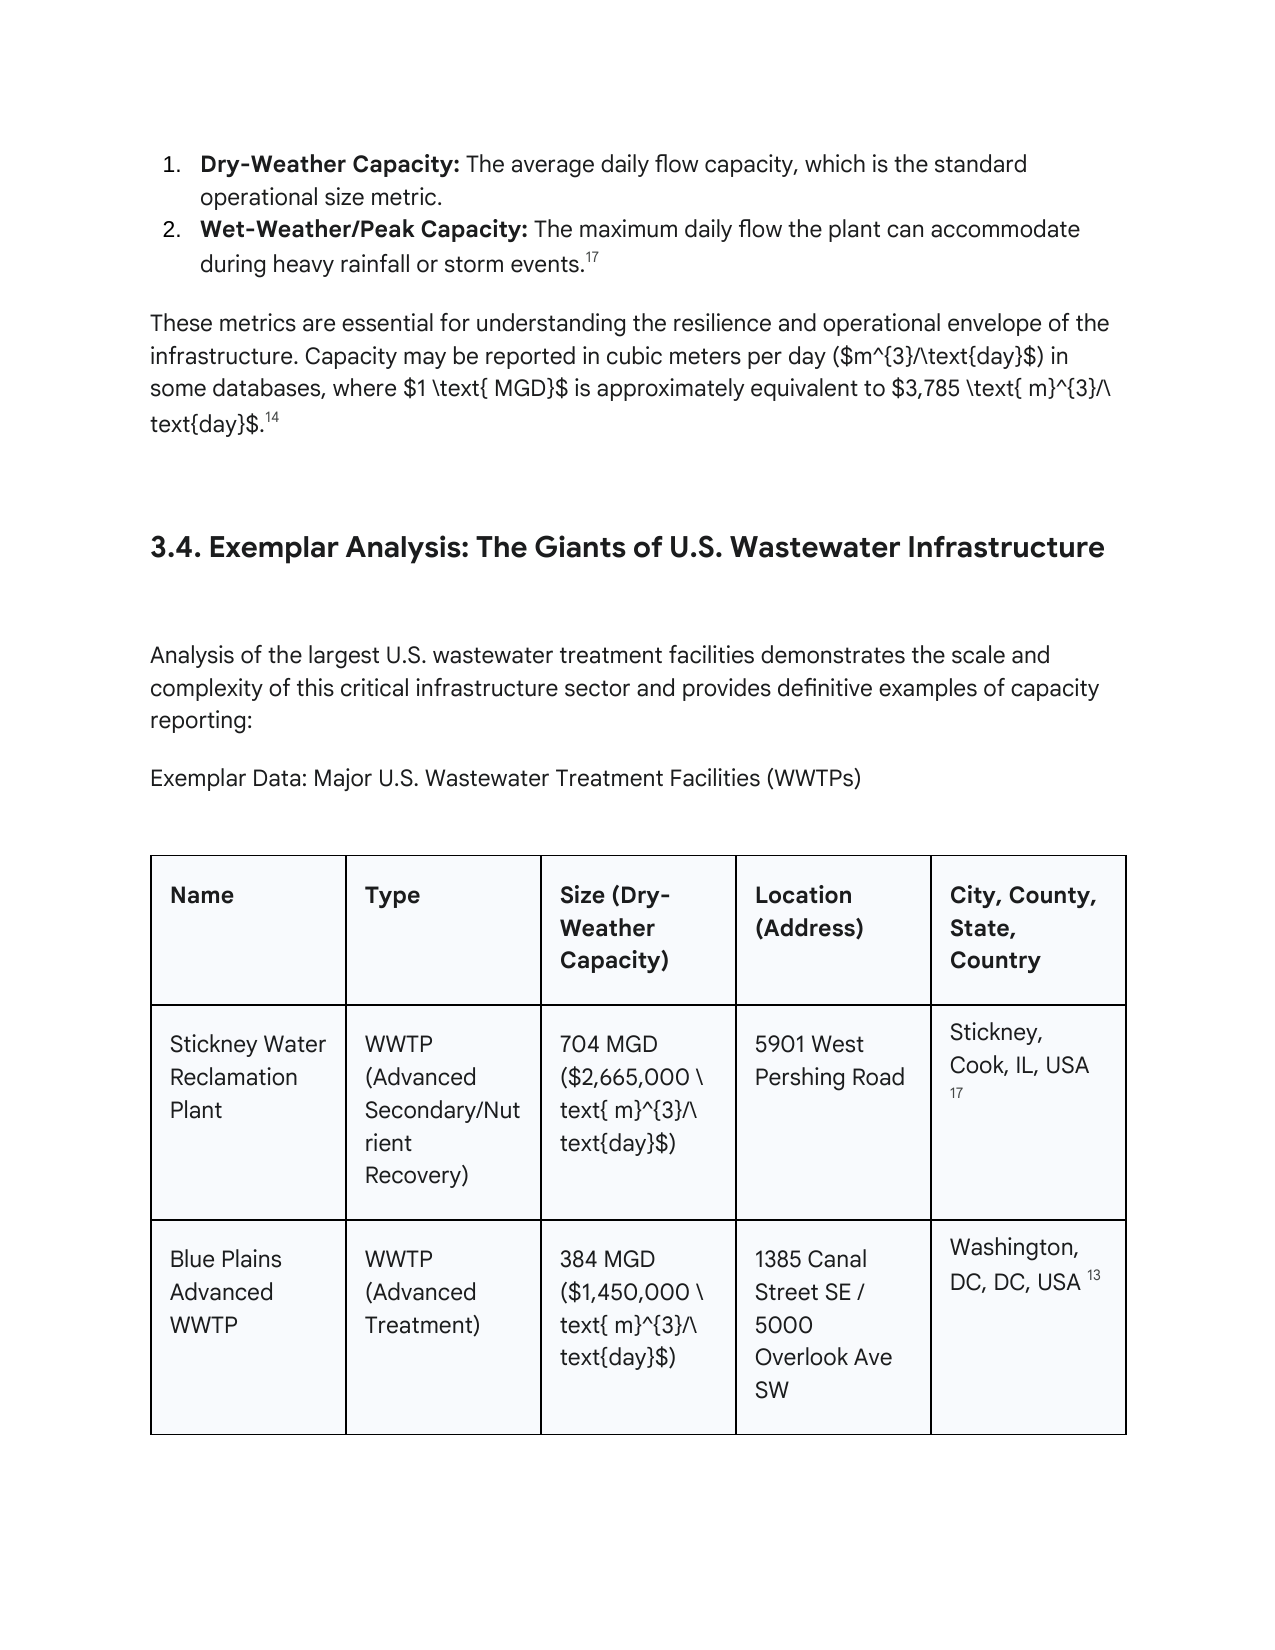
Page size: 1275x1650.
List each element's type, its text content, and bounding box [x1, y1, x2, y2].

table_cell Stickney Water Reclamation Plant [152, 1006, 345, 1219]
table_cell 384 MGD ($1,450,000 \text{ m}^{3}/\text{day}$) [542, 1221, 735, 1434]
table_cell Washington, DC, DC, USA 13 [932, 1221, 1125, 1434]
table_header Type [347, 856, 540, 1004]
text Analysis of the largest U.S. wastewater treatment facilities demonstrates the scale and complexity of this critical infrastructure sector and provides definitive examples of capacity reporting: [150, 641, 1125, 735]
table_cell Blue Plains Advanced WWTP [152, 1221, 345, 1434]
subtitle 3.4. Exemplar Analysis: The Giants of U.S. Wastewater Infrastructure [150, 529, 1125, 566]
table_cell WWTP (Advanced Secondary/Nutrient Recovery) [347, 1006, 540, 1219]
table_header Name [152, 856, 345, 1004]
text These metrics are essential for understanding the resilience and operational envelope of the infrastructure. Capacity may be reported in cubic meters per day ($m^{3}/\text{day}$) in some databases, where $1 \text{ MGD}$ is approximately equivalent to $3,785 \text{ m}^{3}/\text{day}$.14 [150, 309, 1125, 439]
table_header Size (Dry-Weather Capacity) [542, 856, 735, 1004]
table_cell Stickney, Cook, IL, USA 17 [932, 1006, 1125, 1219]
table_cell 5901 West Pershing Road [737, 1006, 930, 1219]
text Exemplar Data: Major U.S. Wastewater Treatment Facilities (WWTPs) [150, 764, 1125, 793]
table_header Location (Address) [737, 856, 930, 1004]
list Wet-Weather/Peak Capacity: The maximum daily flow the plant can accommodate during heavy rainfall or storm events.17 [162, 215, 1125, 280]
table_cell WWTP (Advanced Treatment) [347, 1221, 540, 1434]
table_header City, County, State, Country [932, 856, 1125, 1004]
table_cell 704 MGD ($2,665,000 \text{ m}^{3}/\text{day}$) [542, 1006, 735, 1219]
table_cell 1385 Canal Street SE / 5000 Overlook Ave SW [737, 1221, 930, 1434]
list Dry-Weather Capacity: The average daily flow capacity, which is the standard operational size metric. [162, 150, 1125, 211]
